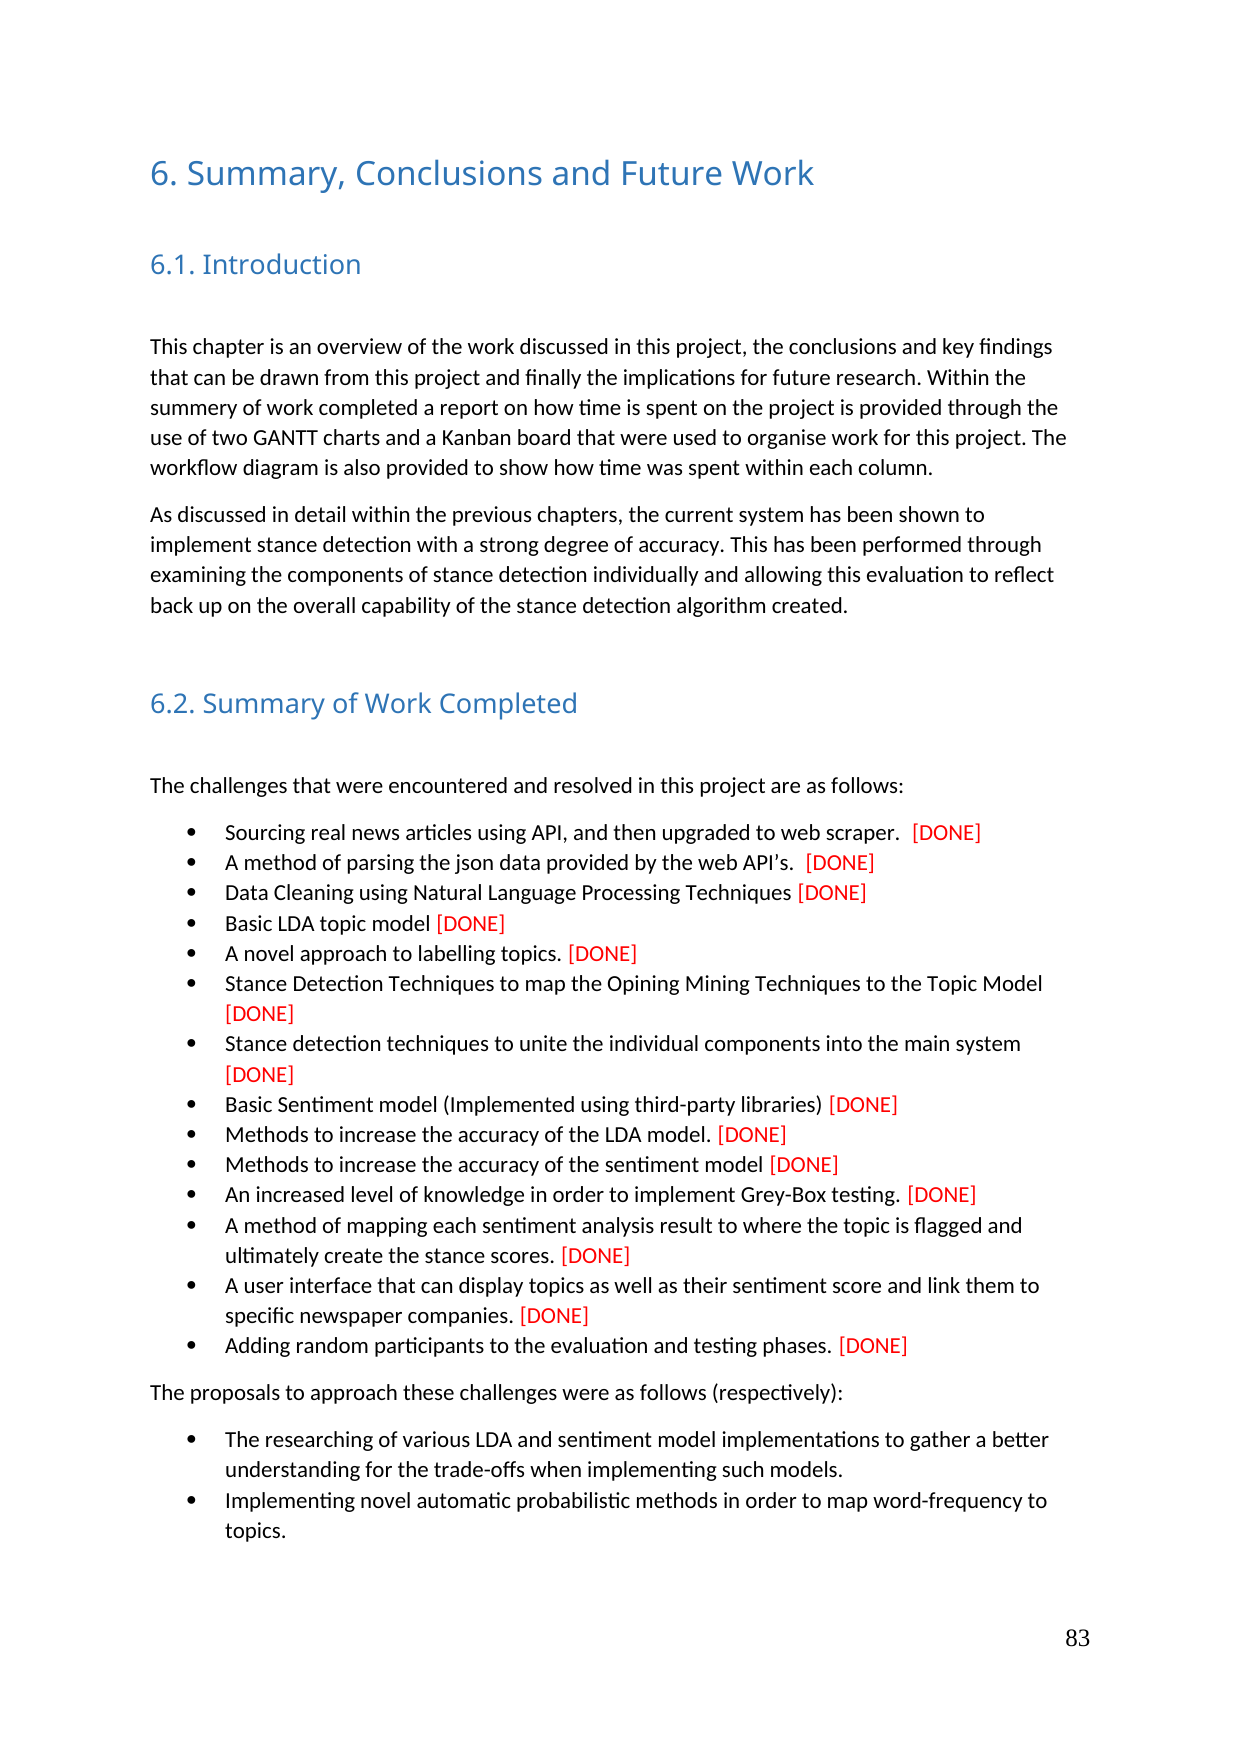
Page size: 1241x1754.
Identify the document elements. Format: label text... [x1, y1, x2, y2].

list A method of parsing the json data provided by the web API’s. [DONE] [187, 848, 1090, 876]
list Methods to increase the accuracy of the LDA model. [DONE] [187, 1120, 1090, 1148]
list An increased level of knowledge in order to implement Grey-Box testing. [DONE] [187, 1181, 1090, 1209]
list Methods to increase the accuracy of the sentiment model [DONE] [187, 1150, 1090, 1178]
subtitle 6.1. Introduction [150, 246, 1090, 283]
list Basic LDA topic model [DONE] [187, 909, 1090, 937]
list A novel approach to labelling topics. [DONE] [187, 939, 1090, 967]
subtitle 6. Summary, Conclusions and Future Work [150, 150, 1090, 195]
list Adding random participants to the evaluation and testing phases. [DONE] [187, 1332, 1090, 1360]
list A user interface that can display topics as well as their sentiment score and link them to specific newspaper companies. [DONE] [187, 1271, 1090, 1329]
list The researching of various LDA and sentiment model implementations to gather a better understanding for the trade-offs when implementing such models. [187, 1425, 1090, 1484]
list Stance Detection Techniques to map the Opining Mining Techniques to the Topic Model [DONE] [187, 969, 1090, 1027]
list A method of mapping each sentiment analysis result to where the topic is flagged and ultimately create the stance scores. [DONE] [187, 1211, 1090, 1269]
list Sourcing real news articles using API, and then upgraded to web scraper. [DONE] [187, 818, 1090, 846]
text The proposals to approach these challenges were as follows (respectively): [150, 1378, 1090, 1407]
subtitle 6.2. Summary of Work Completed [150, 684, 1090, 721]
list Implementing novel automatic probabilistic methods in order to map word-frequency to topics. [187, 1486, 1090, 1544]
list Stance detection techniques to unite the individual components into the main system [DONE] [187, 1029, 1090, 1088]
text As discussed in detail within the previous chapters, the current system has been shown to implement stance detection with a strong degree of accuracy. This has been performed through examining the components of stance detection individually and allowing this evaluation to reflect back up on the overall capability of the stance detection algorithm created. [150, 500, 1090, 619]
text This chapter is an overview of the work discussed in this project, the conclusions and key findings that can be drawn from this project and finally the implications for future research. Within the summery of work completed a report on how time is spent on the project is provided through the use of two GANTT charts and a Kanban board that were used to organise work for this project. The workflow diagram is also provided to show how time was spent within each column. [150, 332, 1090, 481]
list Data Cleaning using Natural Language Processing Techniques [DONE] [187, 878, 1090, 907]
list Basic Sentiment model (Implemented using third-party libraries) [DONE] [187, 1090, 1090, 1118]
text The challenges that were encountered and resolved in this project are as follows: [150, 771, 1090, 799]
